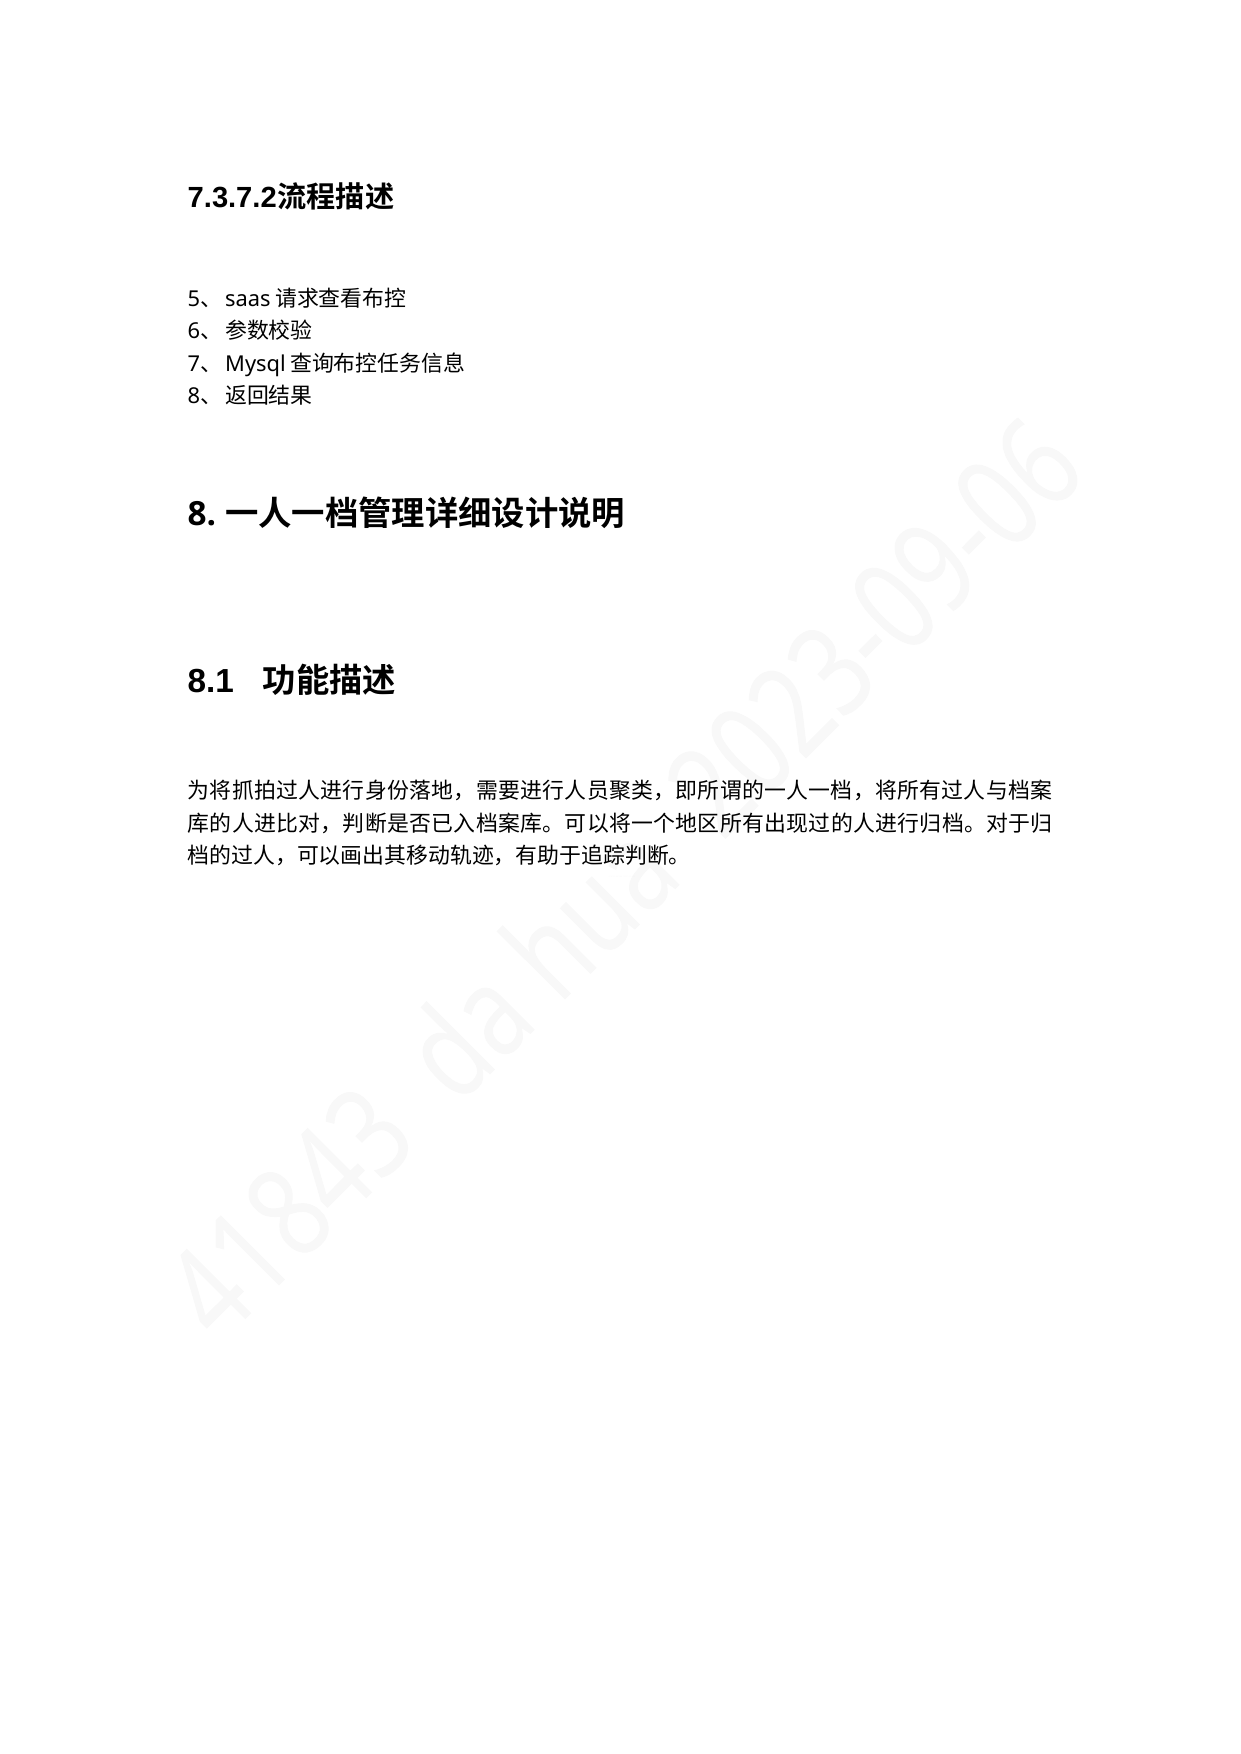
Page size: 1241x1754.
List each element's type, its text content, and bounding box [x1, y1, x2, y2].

subtitle 功能描述 [187, 646, 1053, 711]
list Mysql查询布控任务信息 [187, 345, 1053, 378]
subtitle 流程描述 [187, 162, 1053, 227]
text 为将抓拍过人进行身份落地，需要进行人员聚类，即所谓的一人一档，将所有过人与档案库的人进比对，判断是否已入档案库。可以将一个地区所有出现过的人进行归档。对于归档的过人，可以画出其移动轨迹，有助于追踪判断。 [187, 773, 1053, 870]
list 参数校验 [187, 313, 1053, 345]
subtitle 一人一档管理详细设计说明 [187, 478, 1053, 543]
list saas请求查看布控 [187, 280, 1053, 313]
list 返回结果 [187, 378, 1053, 410]
